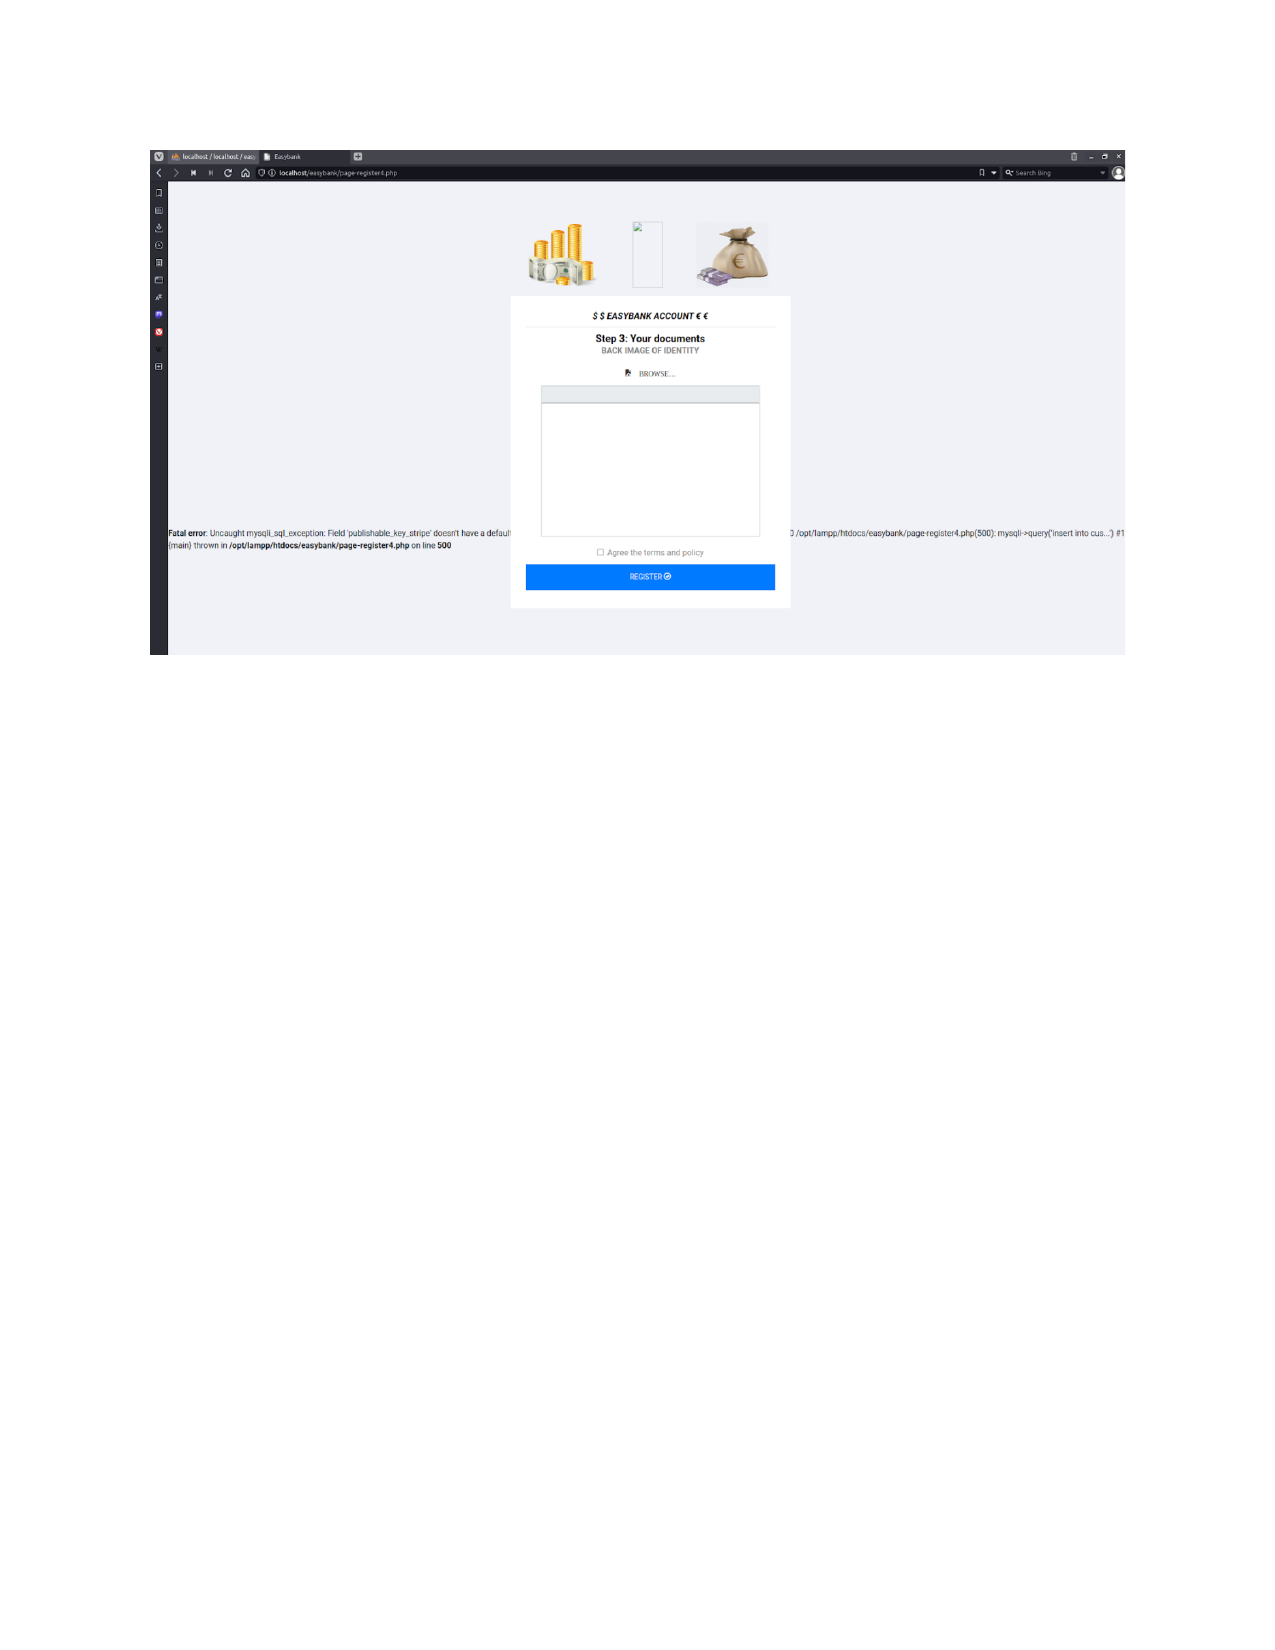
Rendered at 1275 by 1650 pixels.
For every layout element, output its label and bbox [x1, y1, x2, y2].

picture [150, 150, 1125, 655]
